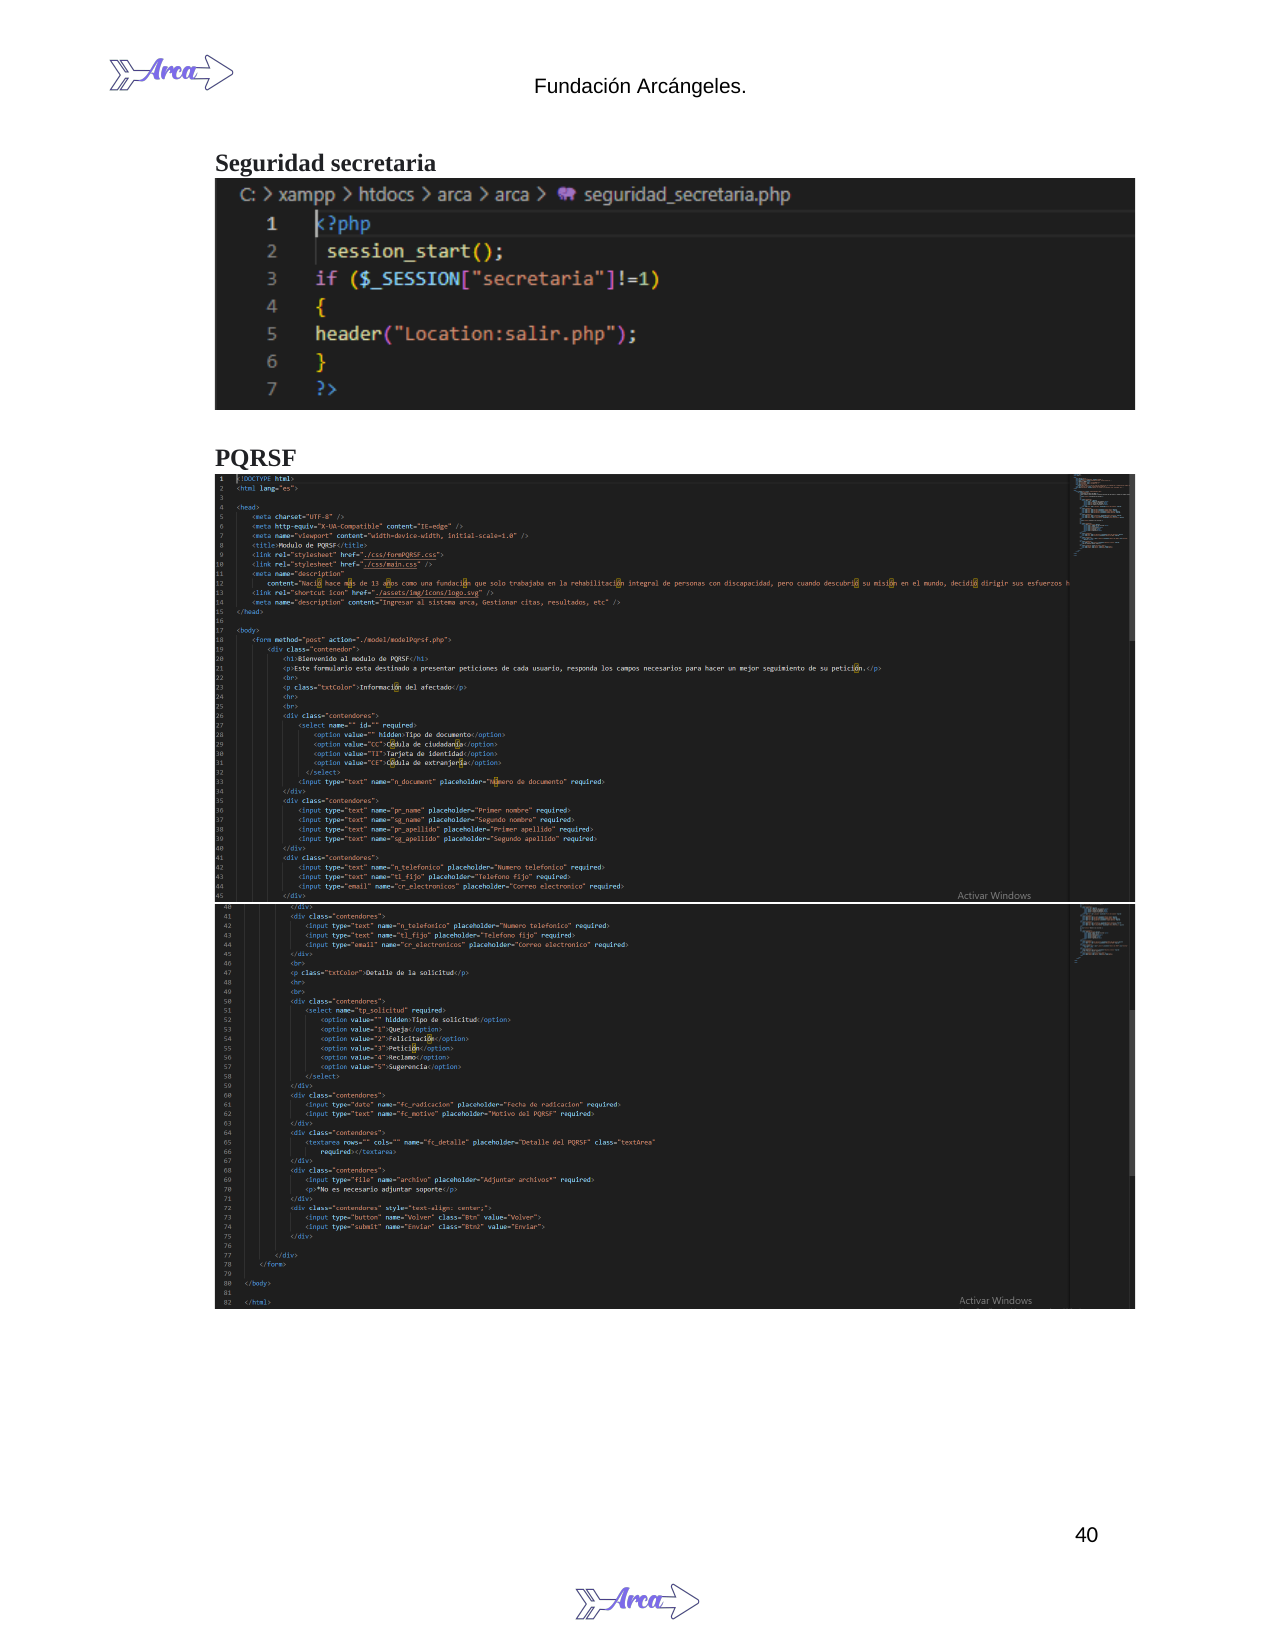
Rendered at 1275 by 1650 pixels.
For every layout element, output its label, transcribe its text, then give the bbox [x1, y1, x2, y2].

picture [214, 178, 1136, 410]
text PQRSF [215, 443, 1098, 472]
picture [214, 904, 1136, 1309]
picture [106, 51, 237, 94]
picture [572, 1580, 703, 1623]
text Seguridad secretaria [215, 148, 1098, 176]
picture [214, 474, 1136, 902]
